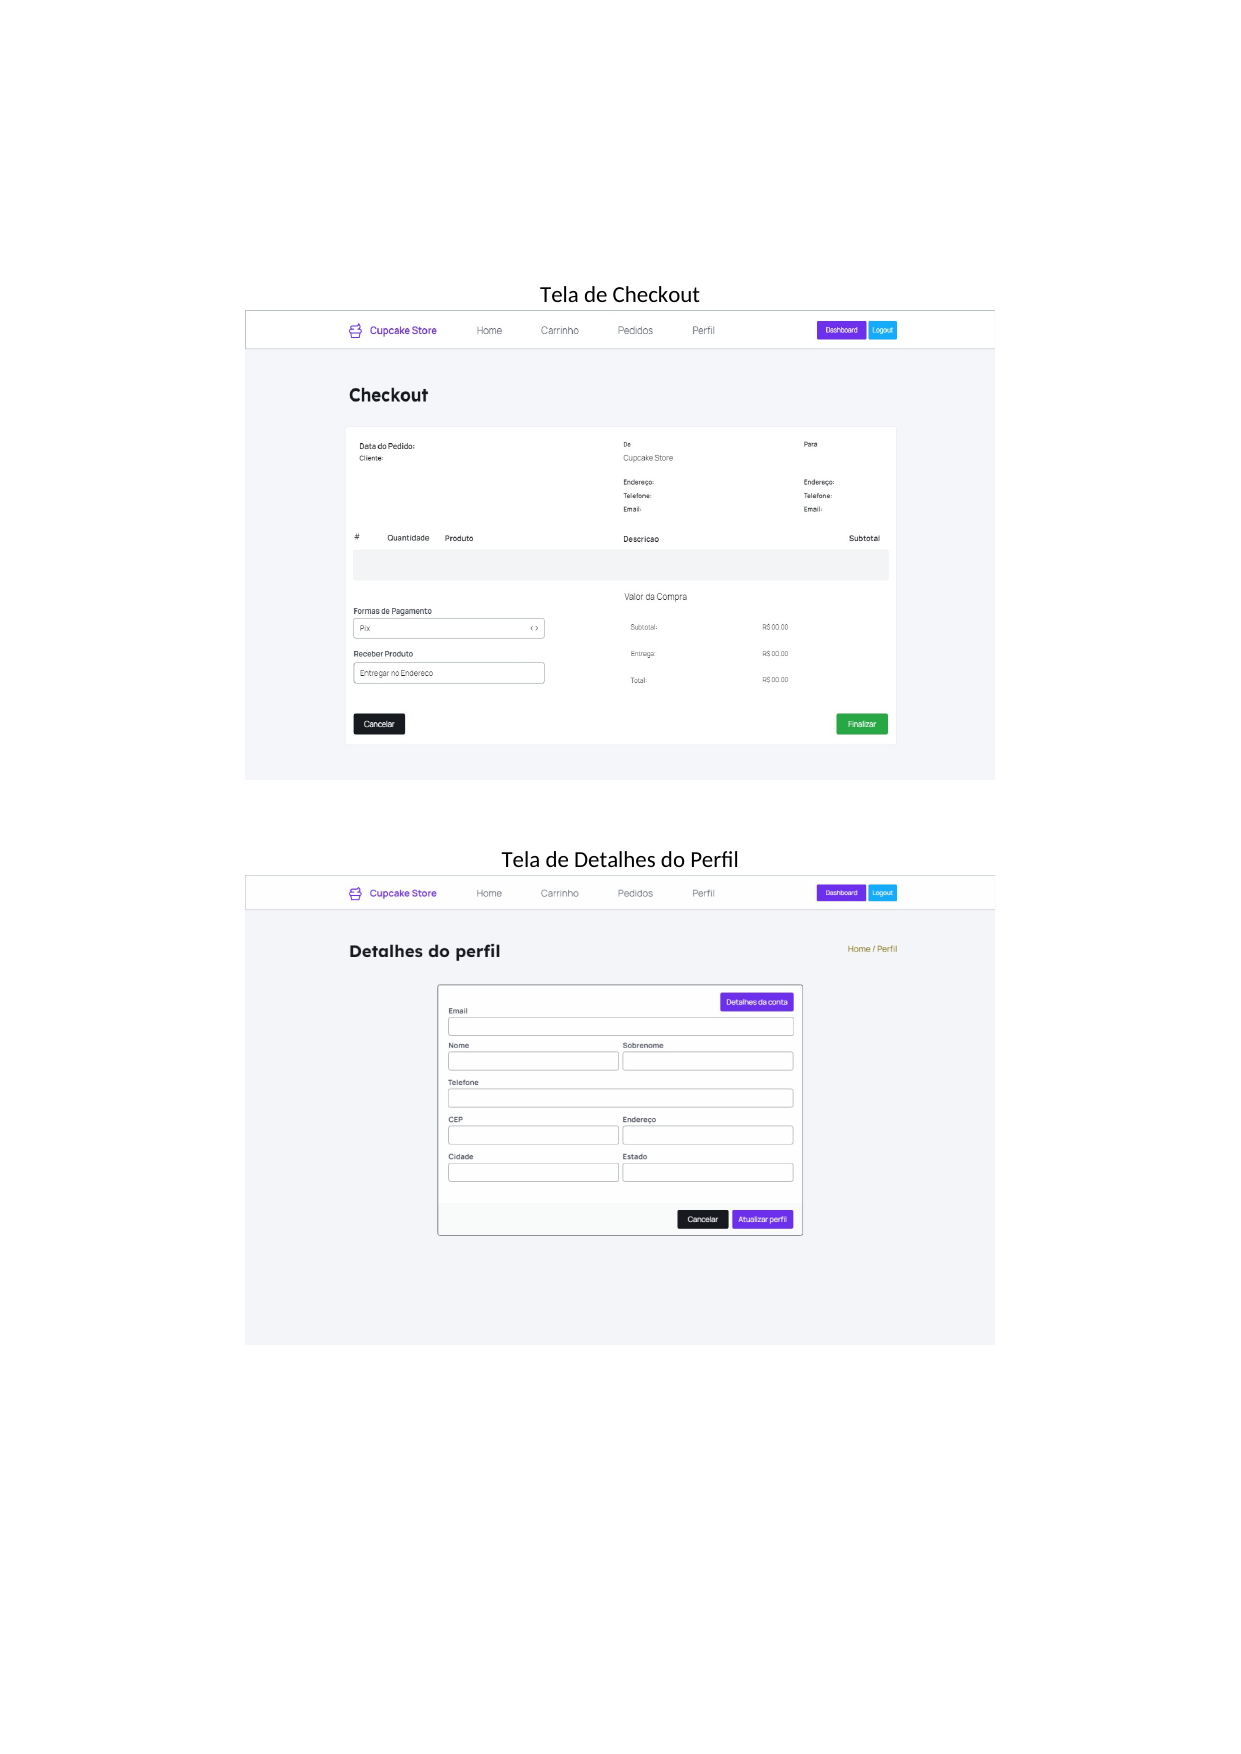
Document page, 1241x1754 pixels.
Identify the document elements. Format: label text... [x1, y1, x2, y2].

picture [245, 310, 995, 780]
picture [245, 875, 995, 1345]
